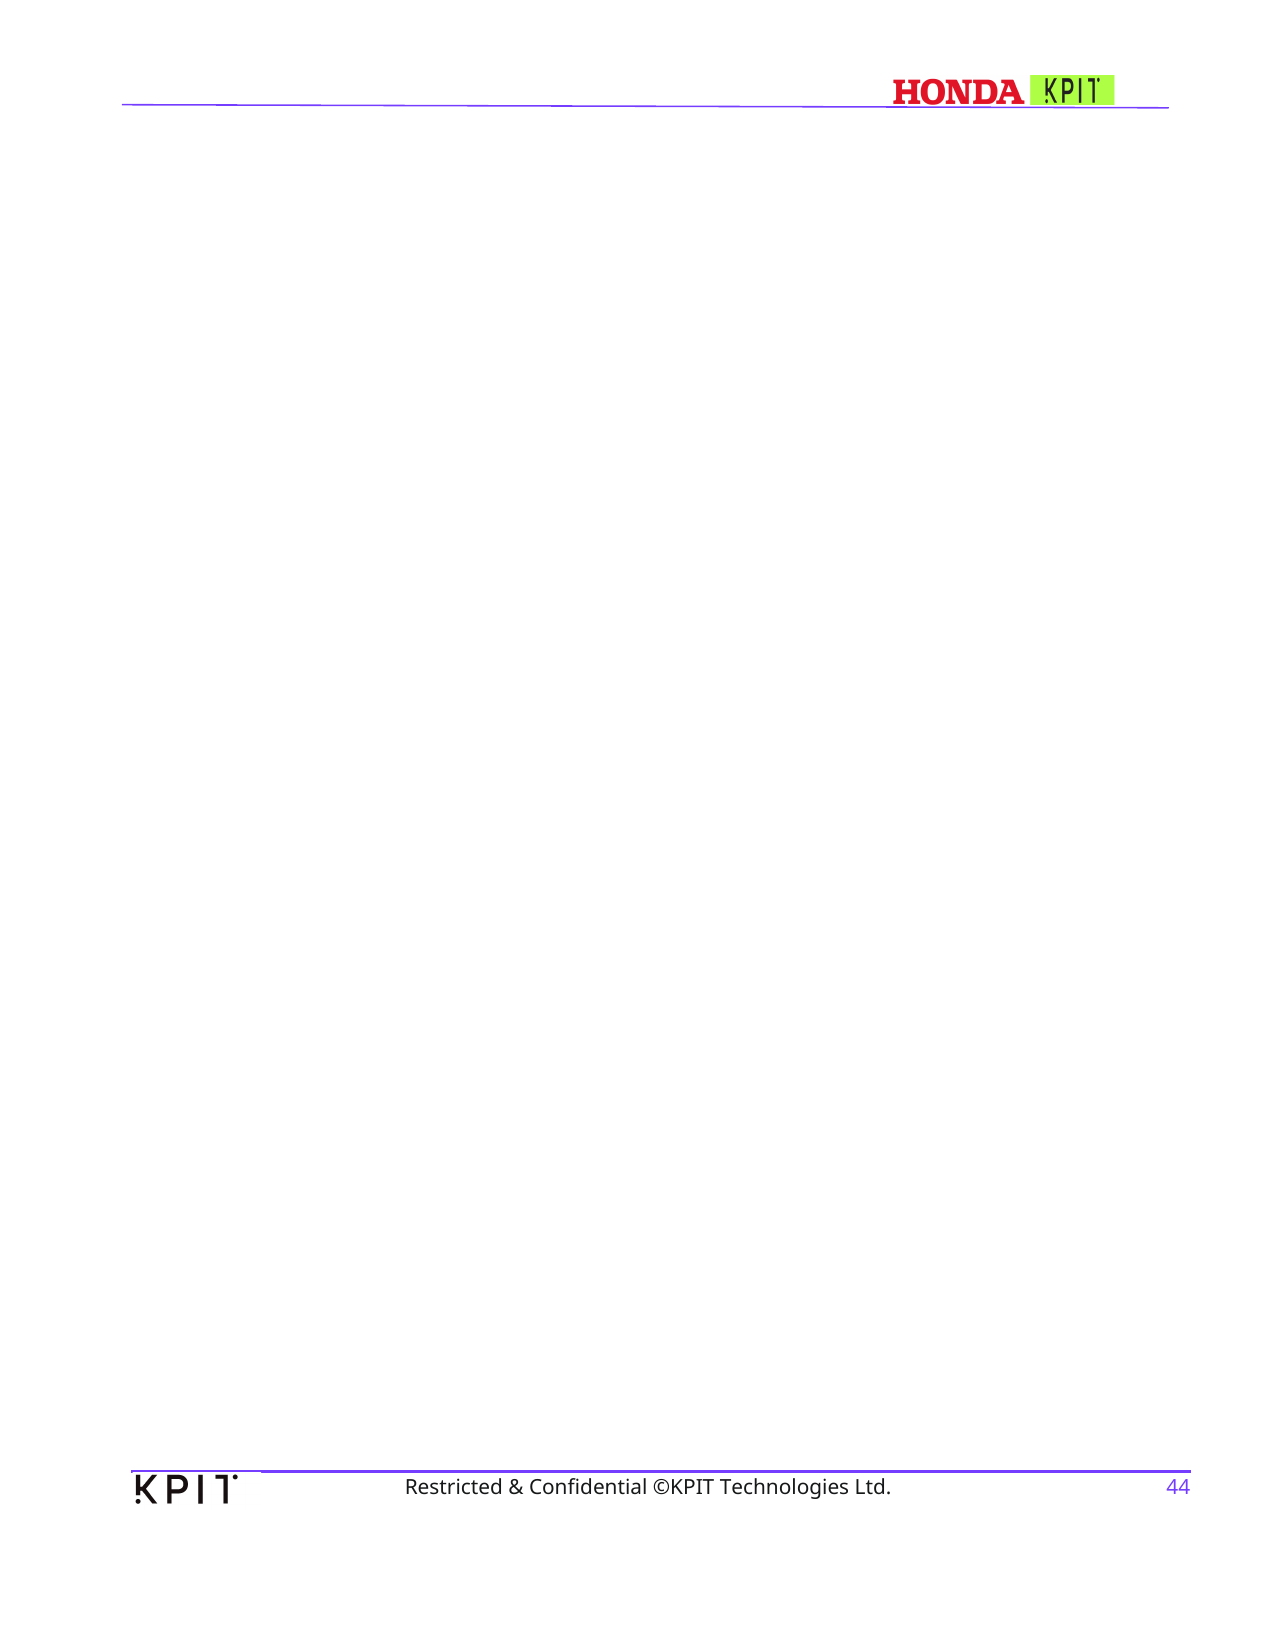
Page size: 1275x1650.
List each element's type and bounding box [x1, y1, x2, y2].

picture [893, 75, 1115, 105]
picture [132, 1472, 262, 1509]
